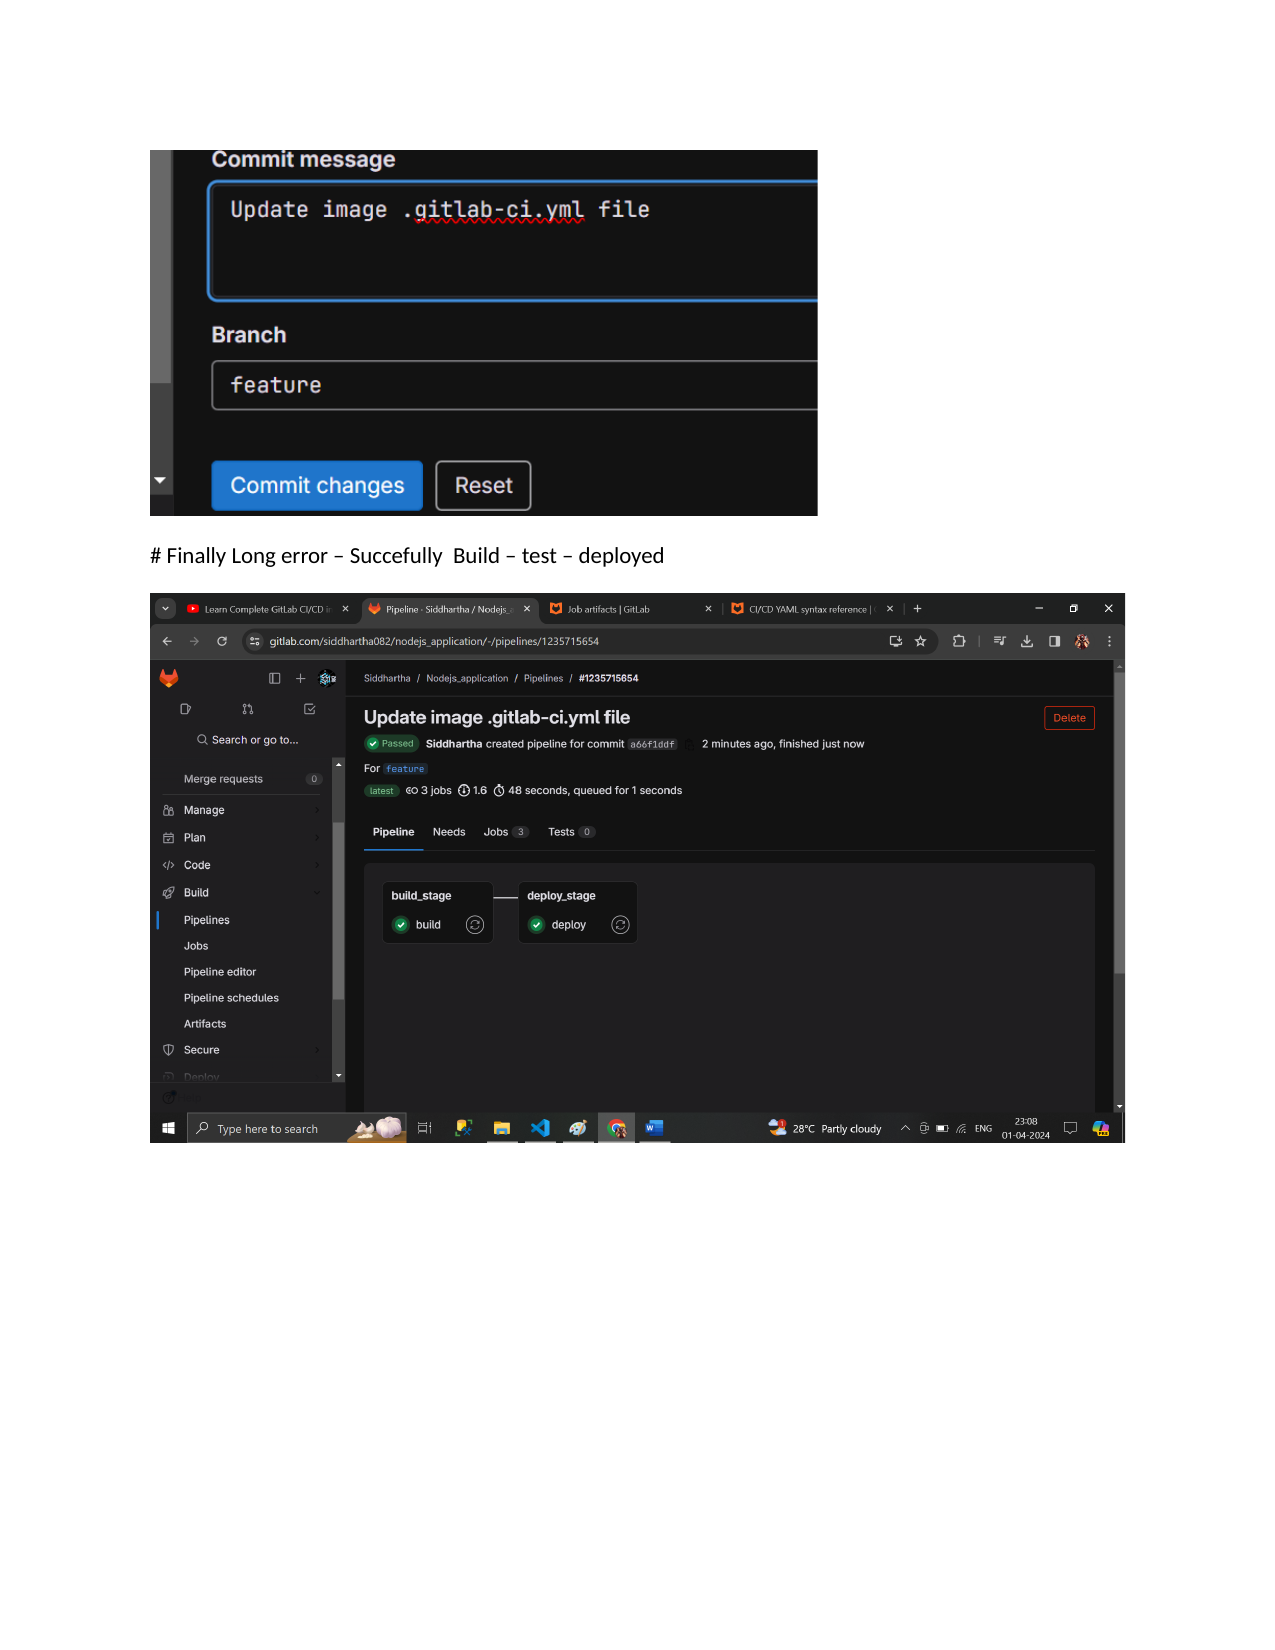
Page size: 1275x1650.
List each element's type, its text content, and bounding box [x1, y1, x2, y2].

picture [150, 150, 818, 516]
picture [150, 593, 1125, 1143]
text # Finally Long error – Succefully Build – test – deployed [150, 541, 1125, 569]
